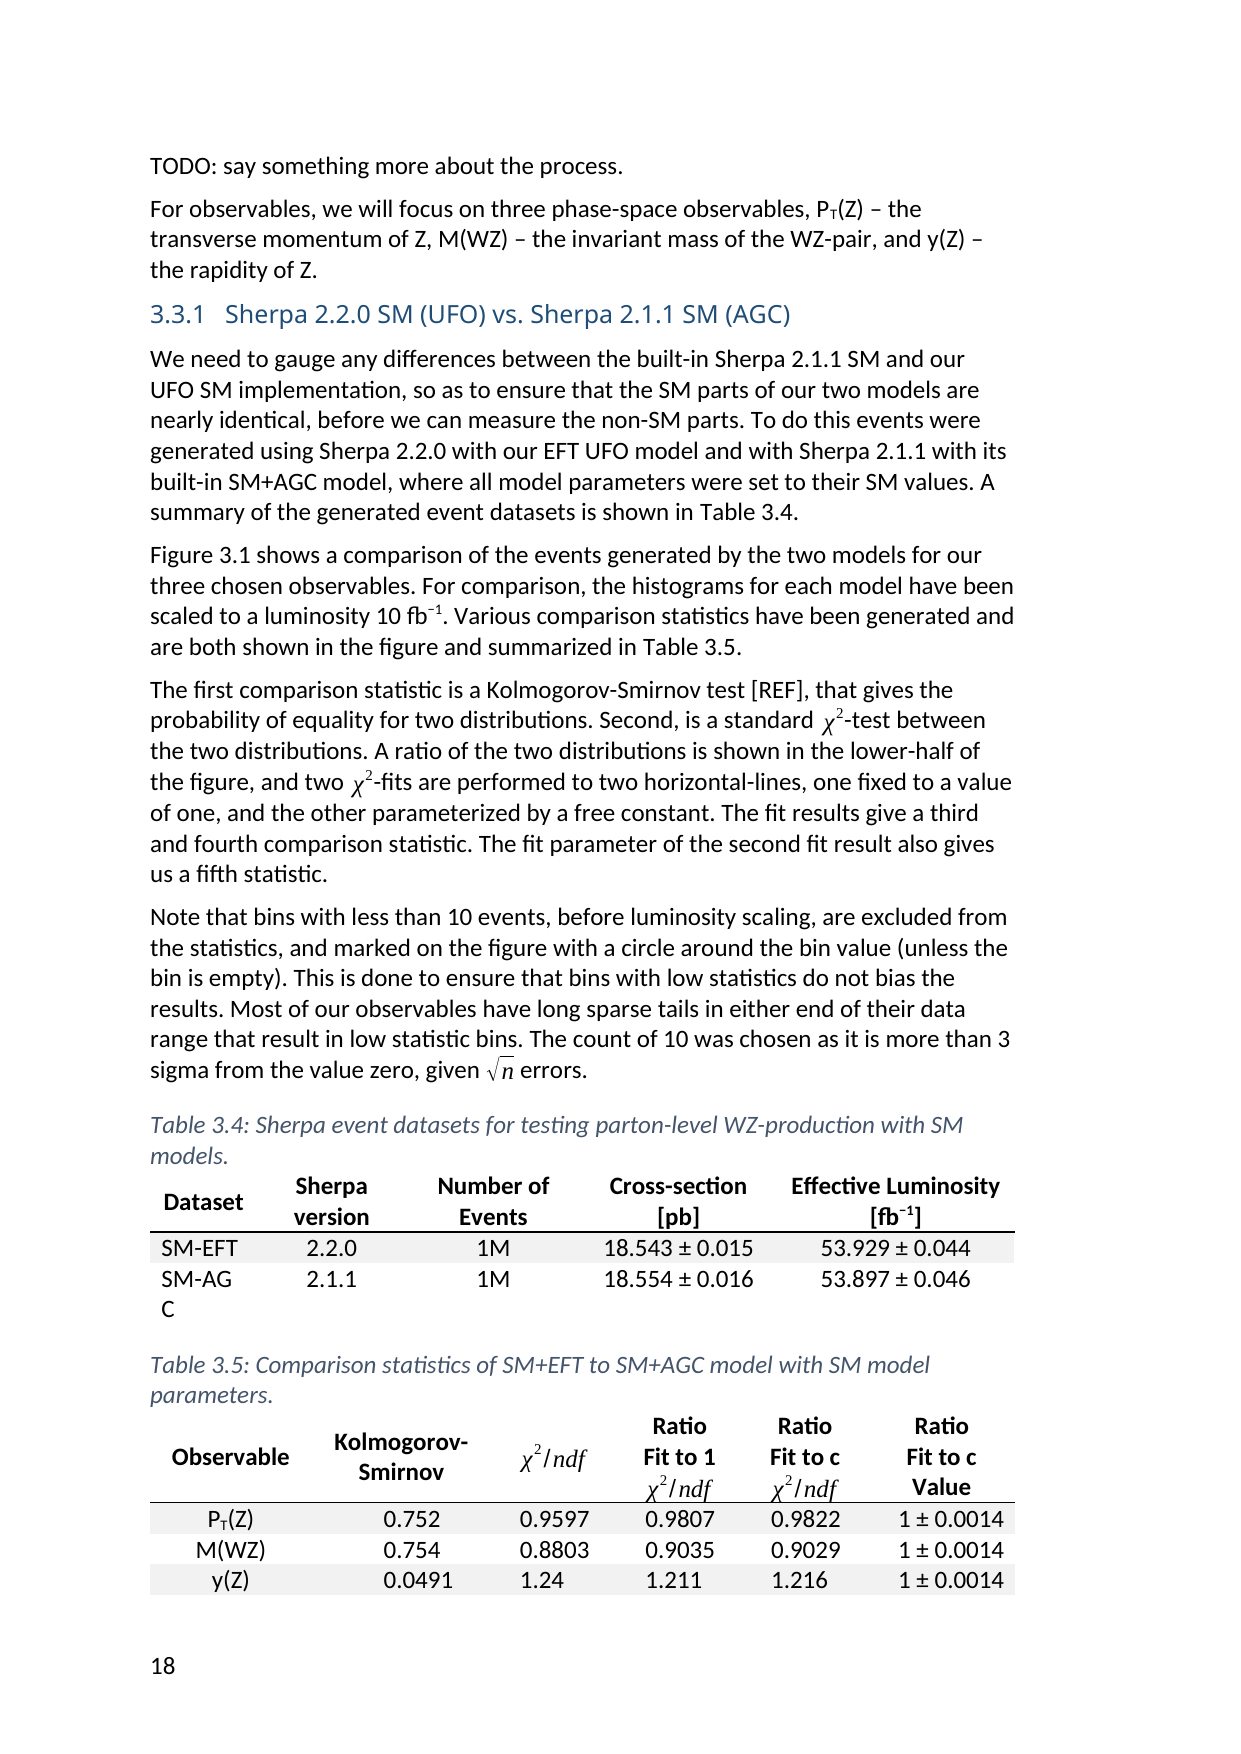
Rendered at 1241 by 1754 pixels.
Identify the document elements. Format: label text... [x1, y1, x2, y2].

text For observables, we will focus on three phase-space observables, PT(Z) – the transverse momentum of Z, M(WZ) – the invariant mass of the WZ-pair, and y(Z) – the rapidity of Z. [150, 193, 1015, 284]
table_header Dataset [150, 1170, 257, 1231]
table_header Cross-section [pb] [580, 1170, 777, 1231]
table_cell 0.9597 [491, 1503, 617, 1534]
table_cell SM-AGC [150, 1263, 257, 1324]
table_header Ratio Fit to c Value [868, 1410, 1015, 1502]
table_cell PT(Z) [150, 1503, 311, 1534]
text The first comparison statistic is a Kolmogorov-Smirnov test [REF], that gives the probability of equality for two distributions. Second, is a standard -test between the two distributions. A ratio of the two distributions is shown in the lower-half of the figure, and two -fits are performed to two horizontal-lines, one fixed to a value of one, and the other parameterized by a free constant. The fit results give a third and fourth comparison statistic. The fit parameter of the second fit result also gives us a fifth statistic. [150, 674, 1015, 889]
table_cell 1 ± 0.0014 [868, 1503, 1015, 1534]
table_header Kolmogorov- Smirnov [311, 1410, 491, 1502]
table_cell 1M [406, 1263, 580, 1324]
table_header Ratio Fit to c [742, 1410, 868, 1502]
table_cell 0.9035 [617, 1534, 742, 1564]
table_header Sherpa version [257, 1170, 406, 1231]
table_cell 0.754 [311, 1534, 491, 1564]
table_cell 2.1.1 [257, 1263, 406, 1324]
table_cell 1 ± 0.0014 [868, 1534, 1015, 1564]
table_cell 1.216 [742, 1564, 868, 1595]
table_cell y(Z) [150, 1564, 311, 1595]
table_cell 1.24 [491, 1564, 617, 1595]
table_cell 0.752 [311, 1503, 491, 1534]
text Figure 3.1 shows a comparison of the events generated by the two models for our three chosen observables. For comparison, the histograms for each model have been scaled to a luminosity 10 fb−1. Various comparison statistics have been generated and are both shown in the figure and summarized in Table 3.5. [150, 539, 1015, 661]
text Table 3.4: Sherpa event datasets for testing parton-level WZ-production with SM models. [150, 1109, 1015, 1170]
table_cell 1.211 [617, 1564, 742, 1595]
table_cell 0.8803 [491, 1534, 617, 1564]
table_cell 1 ± 0.0014 [868, 1564, 1015, 1595]
table_cell 2.2.0 [257, 1233, 406, 1263]
subtitle Sherpa 2.2.0 SM (UFO) vs. Sherpa 2.1.1 SM (AGC) [150, 297, 1015, 331]
table_cell 0.0491 [311, 1564, 491, 1595]
table_header Effective Luminosity [fb−1] [777, 1170, 1014, 1231]
table_cell 18.554 ± 0.016 [580, 1263, 777, 1324]
table_cell SM-EFT [150, 1233, 257, 1263]
table_cell 18.543 ± 0.015 [580, 1233, 777, 1263]
table_header [491, 1410, 617, 1502]
table_cell 0.9822 [742, 1503, 868, 1534]
text Note that bins with less than 10 events, before luminosity scaling, are excluded from the statistics, and marked on the figure with a circle around the bin value (unless the bin is empty). This is done to ensure that bins with low statistics do not bias the results. Most of our observables have long sparse tails in either end of their data range that result in low statistic bins. The count of 10 was chosen as it is more than 3 sigma from the value zero, given errors. [150, 901, 1015, 1084]
table_cell 53.929 ± 0.044 [777, 1233, 1014, 1263]
table_cell M(WZ) [150, 1534, 311, 1564]
table_header Observable [150, 1410, 311, 1502]
text We need to gauge any differences between the built-in Sherpa 2.1.1 SM and our UFO SM implementation, so as to ensure that the SM parts of our two models are nearly identical, before we can measure the non-SM parts. To do this events were generated using Sherpa 2.2.0 with our EFT UFO model and with Sherpa 2.1.1 with its built-in SM+AGC model, where all model parameters were set to their SM values. A summary of the generated event datasets is shown in Table 3.4. [150, 344, 1015, 527]
table_cell 0.9807 [617, 1503, 742, 1534]
text Table 3.5: Comparison statistics of SM+EFT to SM+AGC model with SM model parameters. [150, 1349, 1015, 1410]
text TODO: say something more about the process. [150, 150, 1015, 181]
table_cell 53.897 ± 0.046 [777, 1263, 1014, 1324]
table_cell 0.9029 [742, 1534, 868, 1564]
table_cell 1M [406, 1233, 580, 1263]
table_header Ratio Fit to 1 [617, 1410, 742, 1502]
table_header Number of Events [406, 1170, 580, 1231]
